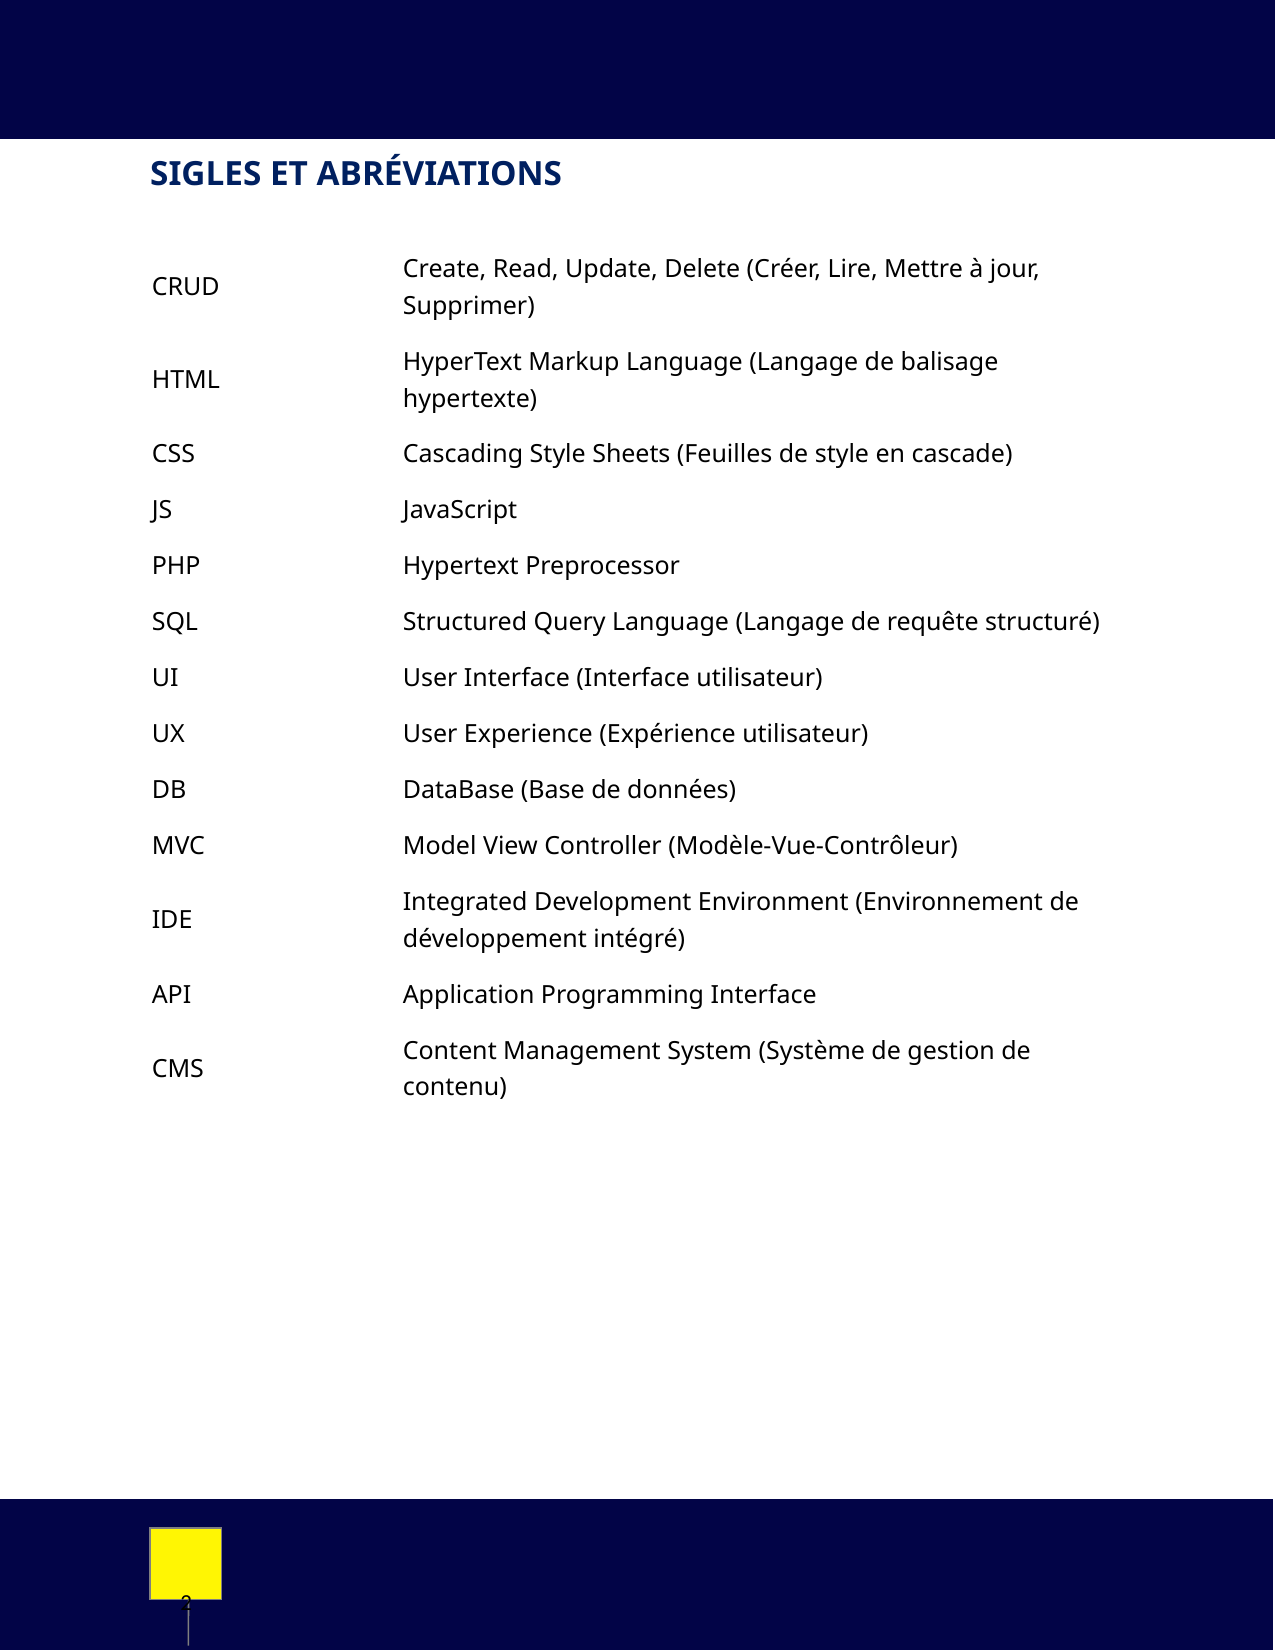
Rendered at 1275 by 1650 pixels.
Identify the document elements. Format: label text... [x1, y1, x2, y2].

table_cell Content Management System (Système de gestion de contenu) [401, 1031, 1125, 1123]
table_cell HTML [150, 342, 401, 434]
table_cell CMS [150, 1031, 401, 1123]
table_cell IDE [150, 882, 401, 975]
table_cell Hypertext Preprocessor [401, 546, 1125, 602]
table_cell HyperText Markup Language (Langage de balisage hypertexte) [401, 342, 1125, 434]
table_cell CSS [150, 435, 401, 491]
table_cell UX [150, 714, 401, 770]
table_cell MVC [150, 826, 401, 882]
table_cell Structured Query Language (Langage de requête structuré) [401, 603, 1125, 658]
table_cell Integrated Development Environment (Environnement de développement intégré) [401, 882, 1125, 975]
table_cell UI [150, 658, 401, 714]
table_cell Model View Controller (Modèle-Vue-Contrôleur) [401, 826, 1125, 882]
table_cell DataBase (Base de données) [401, 770, 1125, 826]
table_cell DB [150, 770, 401, 826]
subtitle SIGLES ET ABRÉVIATIONS [150, 150, 1125, 195]
table_cell PHP [150, 546, 401, 602]
table_cell API [150, 975, 401, 1031]
table_cell JS [150, 491, 401, 546]
table_cell User Experience (Expérience utilisateur) [401, 714, 1125, 770]
table_cell SQL [150, 603, 401, 658]
table_cell JavaScript [401, 491, 1125, 546]
table_cell Application Programming Interface [401, 975, 1125, 1031]
table_cell Create, Read, Update, Delete (Créer, Lire, Mettre à jour, Supprimer) [401, 249, 1125, 342]
table_cell User Interface (Interface utilisateur) [401, 658, 1125, 714]
table_cell Cascading Style Sheets (Feuilles de style en cascade) [401, 435, 1125, 491]
table_cell CRUD [150, 249, 401, 342]
